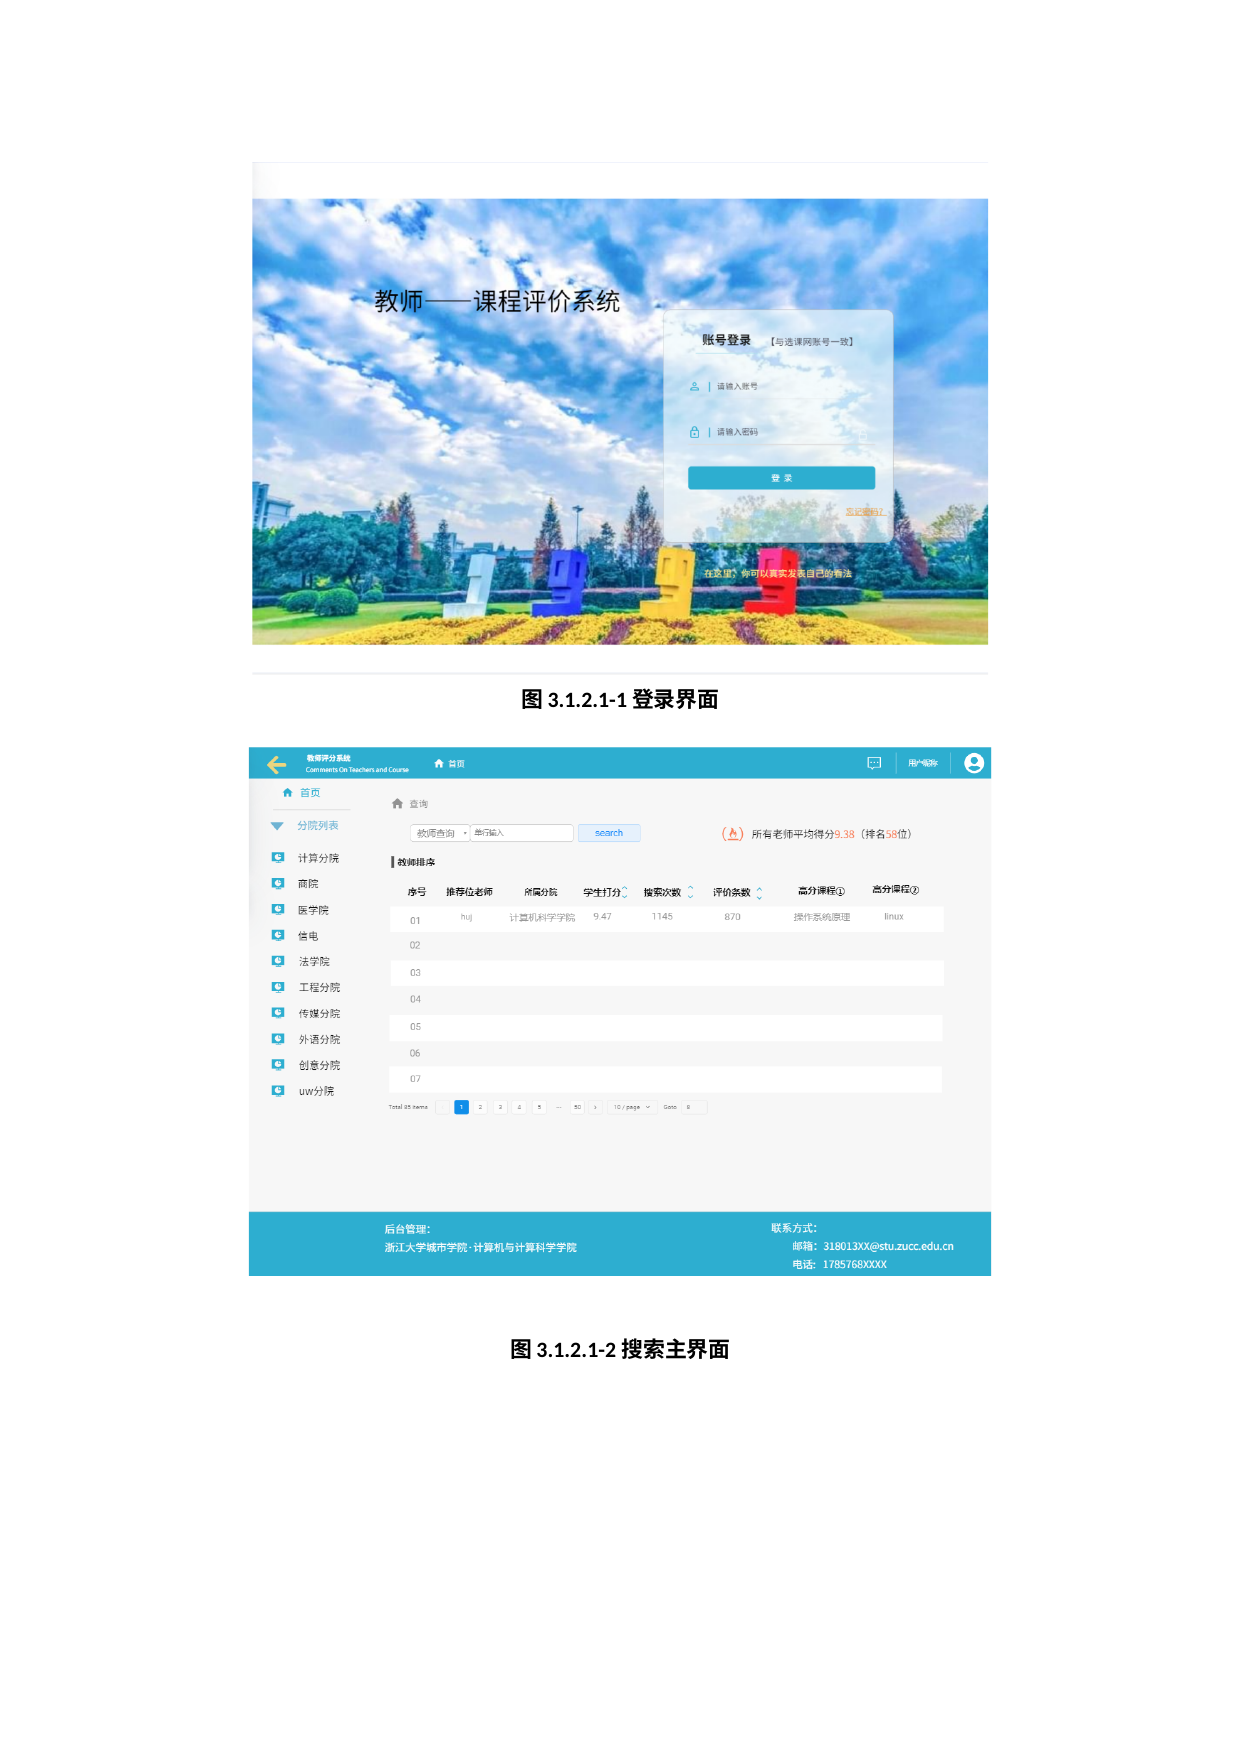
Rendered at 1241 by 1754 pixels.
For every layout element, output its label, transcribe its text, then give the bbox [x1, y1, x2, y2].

text 图3.1.2.1-1 登录界面 [187, 682, 1053, 714]
picture [259, 562, 276, 571]
picture [982, 556, 989, 565]
picture [252, 162, 989, 675]
text 图3.1.2.1-2 搜索主界面 [187, 1332, 1053, 1364]
picture [278, 549, 288, 561]
picture [248, 747, 992, 1276]
